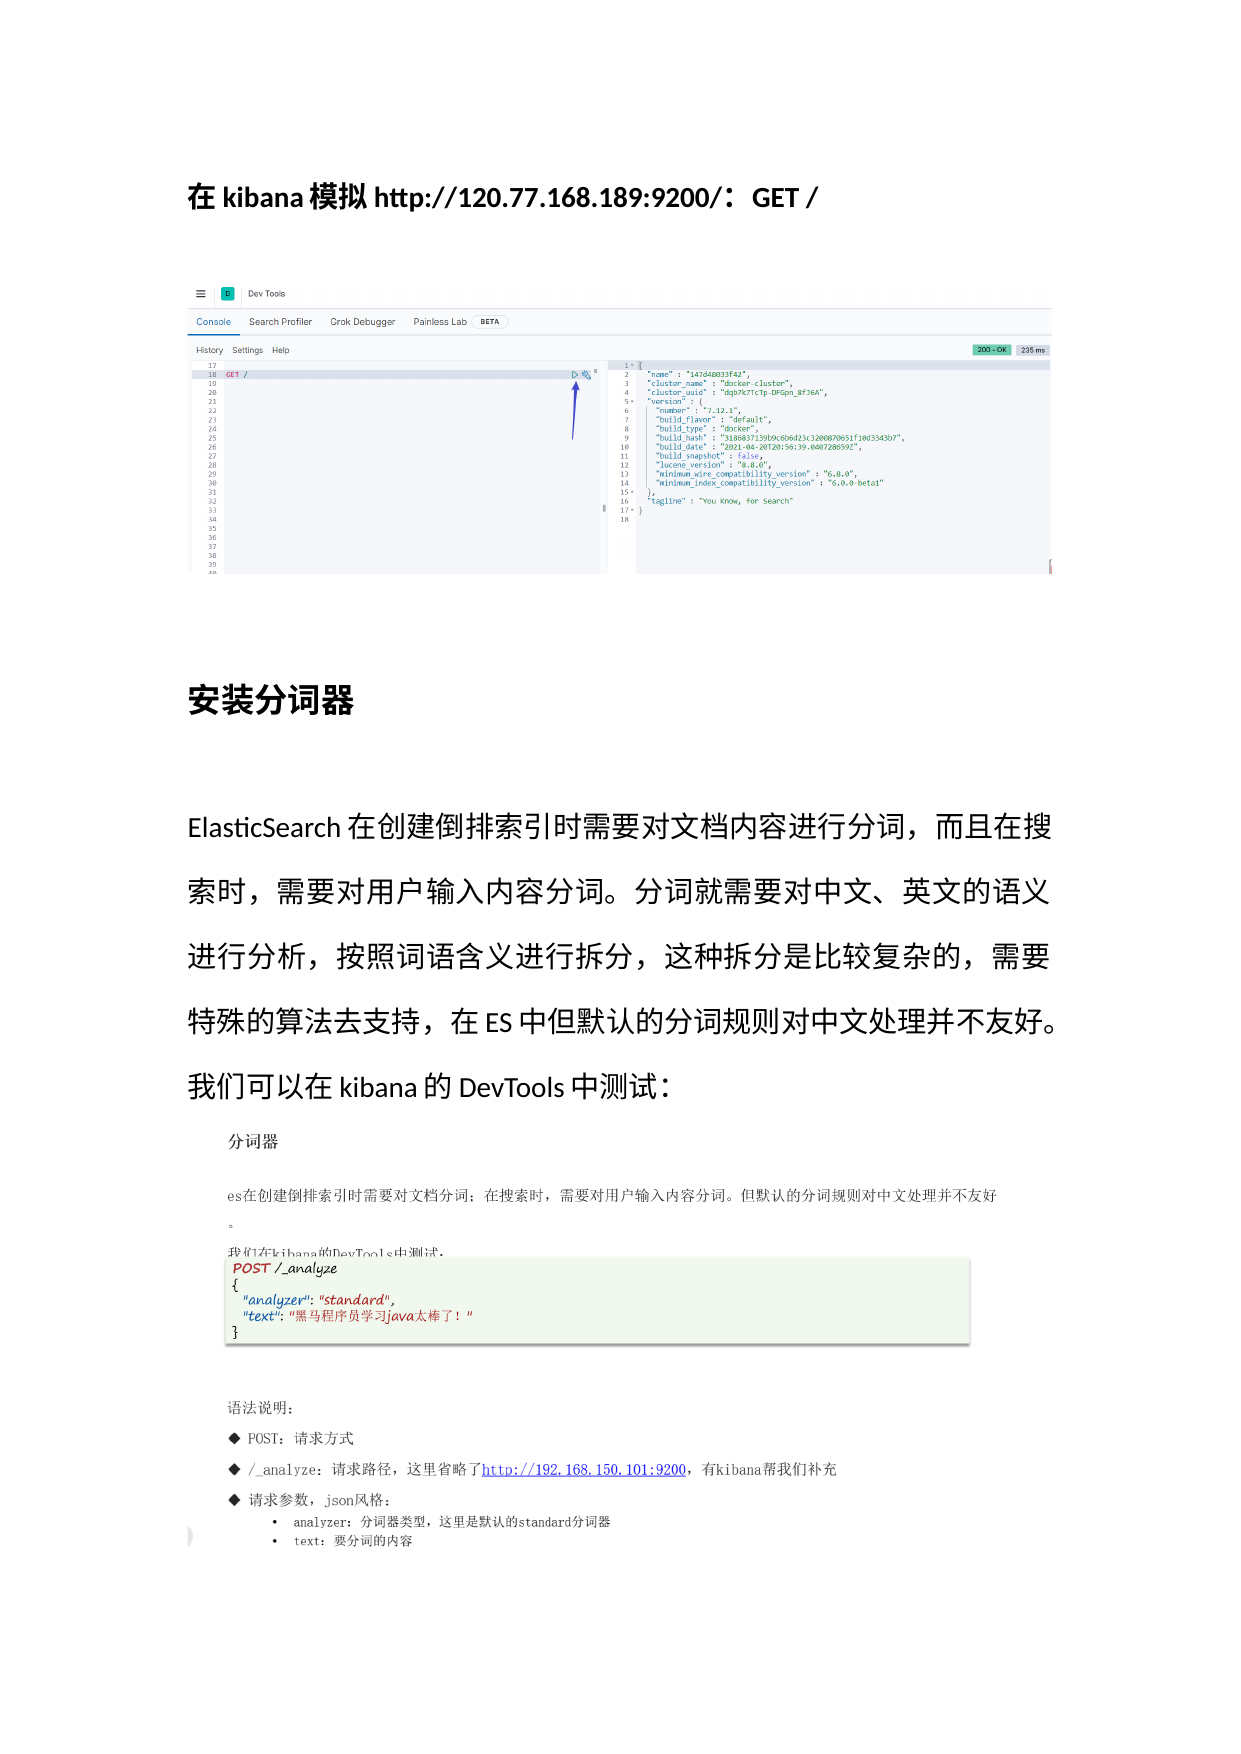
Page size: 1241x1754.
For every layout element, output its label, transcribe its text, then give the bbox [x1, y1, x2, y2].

picture [187, 280, 1052, 574]
subtitle 安装分词器 [187, 665, 1053, 730]
subtitle 在kibana模拟http://120.77.168.189:9200/：GET / [187, 162, 1053, 227]
picture [187, 1116, 1053, 1553]
text ElasticSearch在创建倒排索引时需要对文档内容进行分词，而且在搜索时，需要对用户输入内容分词。分词就需要对中文、英文的语义进行分析，按照词语含义进行拆分，这种拆分是比较复杂的，需要特殊的算法去支持，在ES中但默认的分词规则对中文处理并不友好。 [187, 792, 1053, 1052]
text 我们可以在kibana的DevTools中测试： [187, 1052, 1053, 1116]
